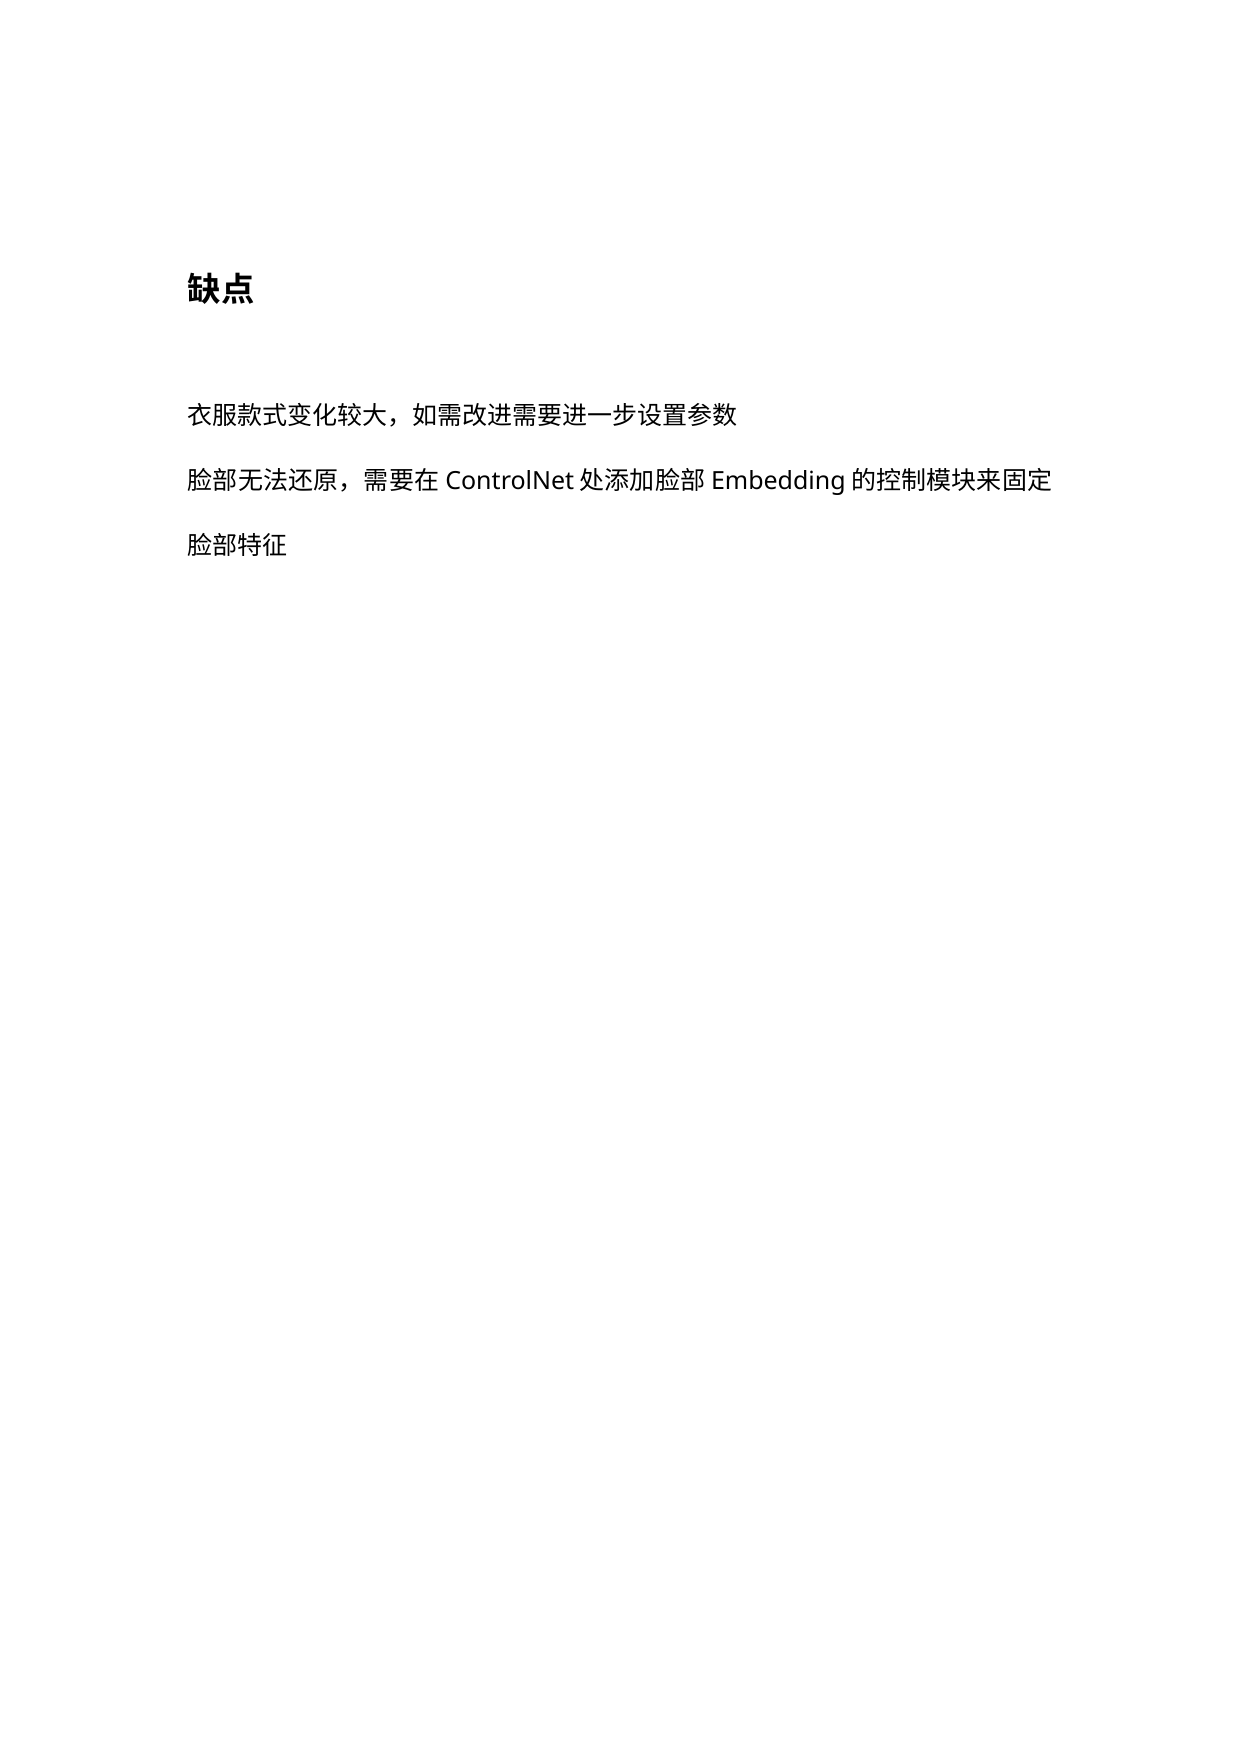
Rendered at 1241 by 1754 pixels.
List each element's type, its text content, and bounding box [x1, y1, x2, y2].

subtitle 缺点 [187, 254, 1053, 319]
text 脸部无法还原，需要在ControlNet处添加脸部Embedding的控制模块来固定脸部特征 [187, 446, 1053, 576]
text 衣服款式变化较大，如需改进需要进一步设置参数 [187, 381, 1053, 446]
